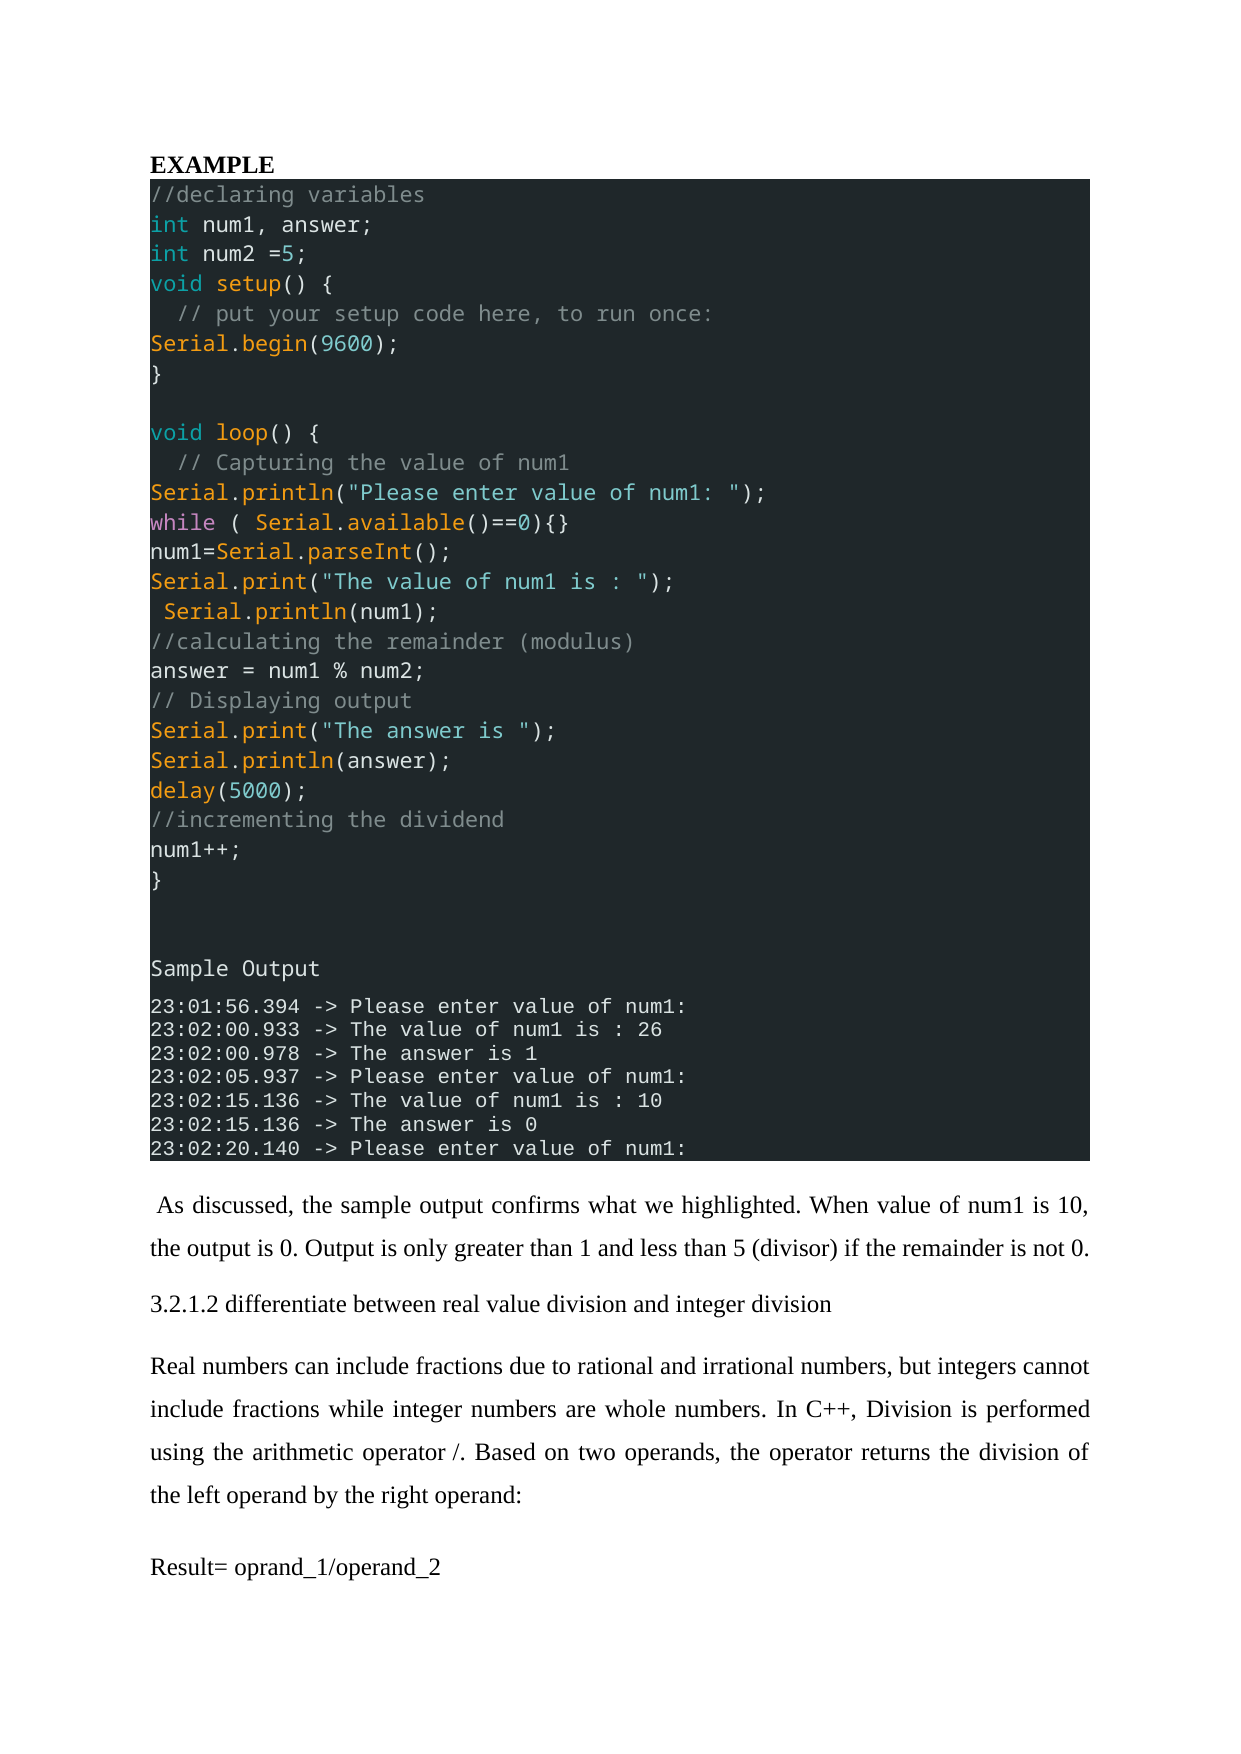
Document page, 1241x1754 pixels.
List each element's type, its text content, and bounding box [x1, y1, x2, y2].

text answer = num1 % num2; [150, 655, 1090, 685]
text num1=Serial.parseInt(); [150, 536, 1090, 566]
text int num2 =5; [150, 238, 1090, 268]
text // put your setup code here, to run once: [150, 298, 1090, 328]
text delay(5000); [150, 774, 1090, 804]
text // Capturing the value of num1 [150, 447, 1090, 477]
text while ( Serial.available()==0){} [150, 506, 1090, 536]
text Result= oprand_1/operand_2 [150, 1552, 1090, 1581]
text Real numbers can include fractions due to rational and irrational numbers, but integers cannot include fractions while integer numbers are whole numbers. In C++, Division is performed using the arithmetic operator /. Based on two operands, the operator returns the division of the left operand by the right operand: [150, 1351, 1090, 1509]
text //calculating the remainder (modulus) [150, 626, 1090, 655]
text 23:02:05.937 -> Please enter value of num1: [150, 1067, 1090, 1090]
text Serial.println("Please enter value of num1: "); [150, 477, 1090, 506]
text Serial.print("The answer is "); [150, 715, 1090, 745]
text //declaring variables [150, 179, 1090, 208]
text Serial.println(answer); [150, 745, 1090, 774]
text // Displaying output [150, 685, 1090, 715]
text EXAMPLE [150, 150, 1090, 179]
text Serial.print("The value of num1 is : "); [150, 566, 1090, 596]
subtitle 3.2.1.2 differentiate between real value division and integer division [150, 1289, 1090, 1317]
text num1++; [150, 834, 1090, 864]
text 23:02:00.978 -> The answer is 1 [150, 1043, 1090, 1067]
text Serial.println(num1); [150, 596, 1090, 626]
text 23:02:15.136 -> The answer is 0 [150, 1114, 1090, 1137]
text void setup() { [150, 268, 1090, 298]
text Serial.begin(9600); [150, 328, 1090, 357]
text } [150, 864, 1090, 894]
text void loop() { [150, 417, 1090, 447]
text 23:02:15.136 -> The value of num1 is : 10 [150, 1090, 1090, 1114]
text } [150, 357, 1090, 387]
text Sample Output [150, 953, 1090, 983]
text 23:02:00.933 -> The value of num1 is : 26 [150, 1019, 1090, 1043]
text As discussed, the sample output confirms what we highlighted. When value of num1 is 10, the output is 0. Output is only greater than 1 and less than 5 (divisor) if the remainder is not 0. [150, 1190, 1090, 1262]
text //incrementing the dividend [150, 804, 1090, 834]
text 23:02:20.140 -> Please enter value of num1: [150, 1137, 1090, 1161]
text 23:01:56.394 -> Please enter value of num1: [150, 996, 1090, 1019]
text int num1, answer; [150, 208, 1090, 238]
